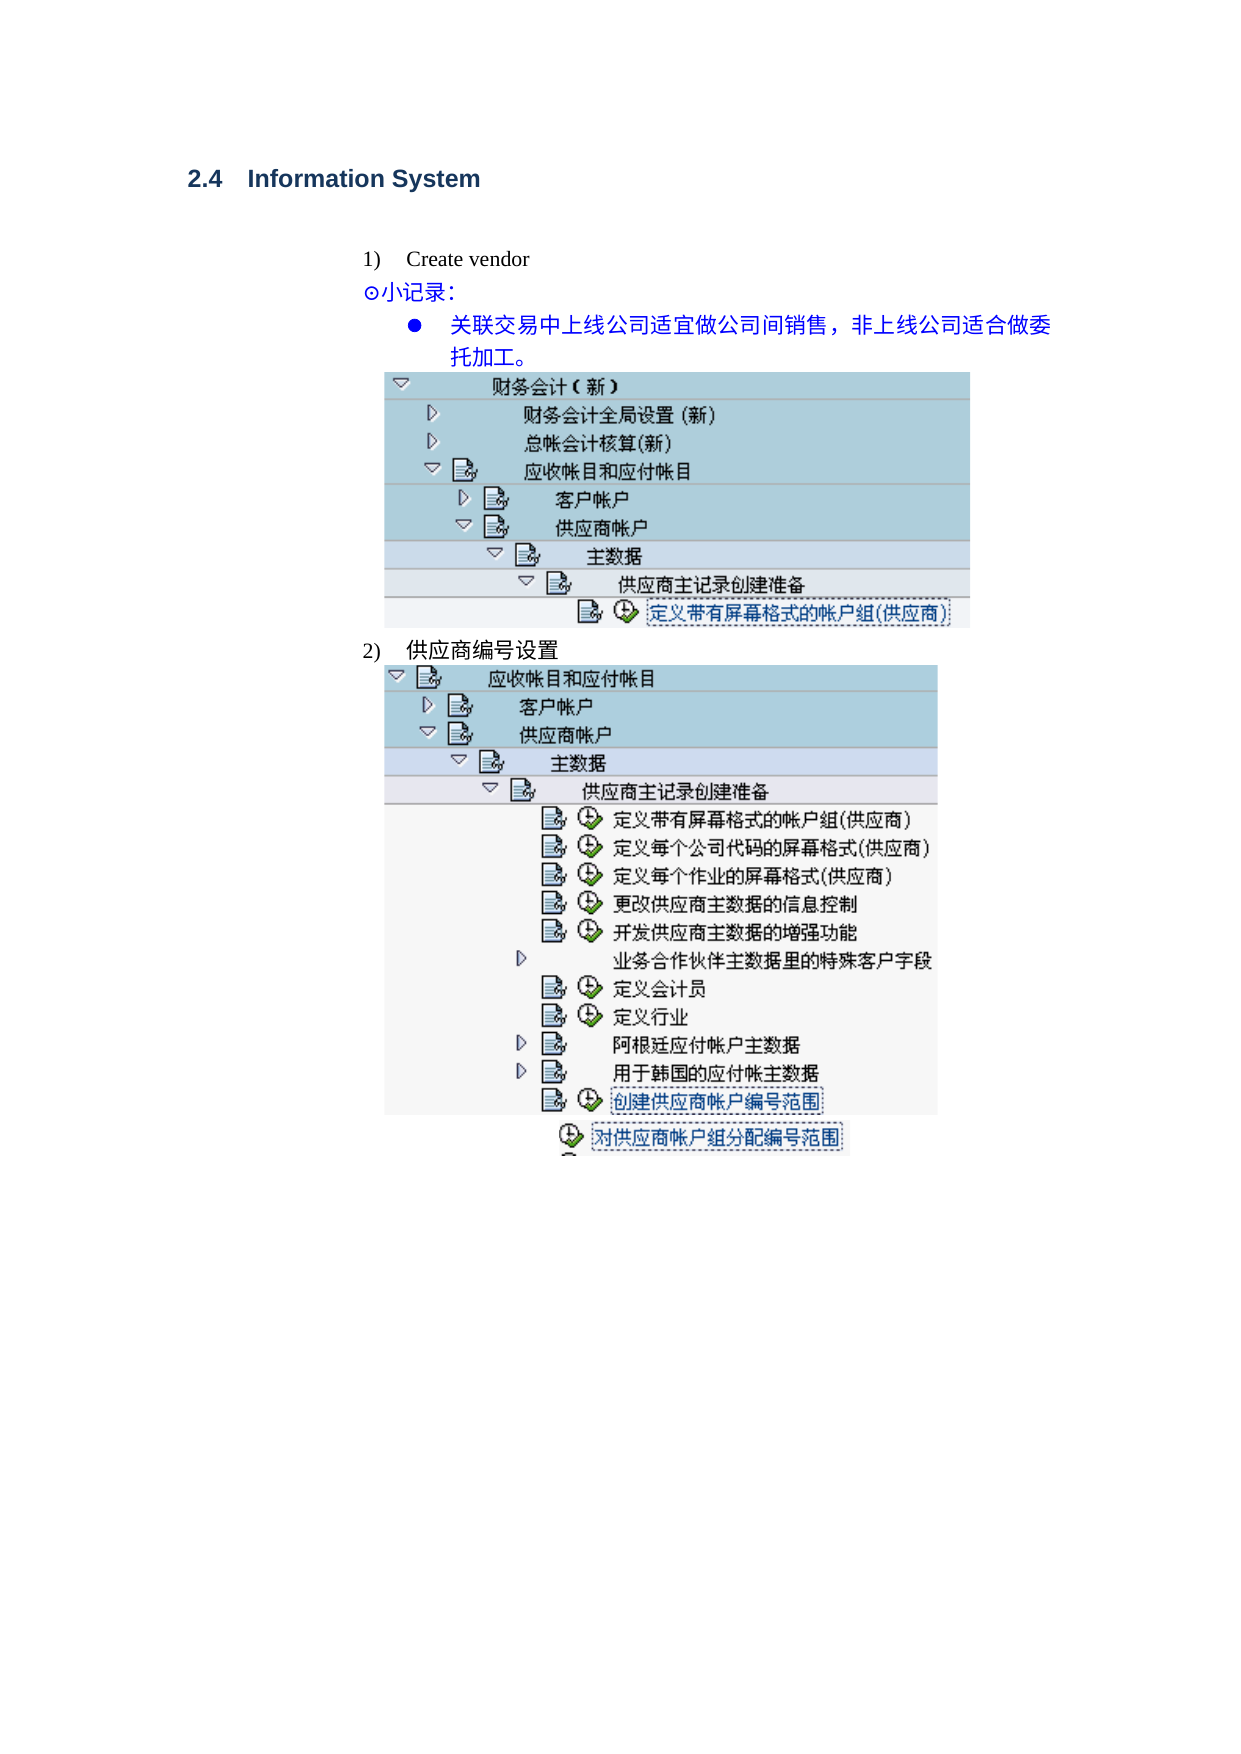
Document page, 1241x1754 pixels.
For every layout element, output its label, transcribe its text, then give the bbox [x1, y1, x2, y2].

picture [384, 665, 938, 1115]
picture [384, 372, 971, 628]
picture [559, 1120, 851, 1156]
text ⊙小记录： [362, 275, 1053, 307]
subtitle Information System [187, 162, 1053, 194]
list Create vendor [362, 242, 1053, 275]
list 供应商编号设置 [362, 632, 1053, 665]
list 关联交易中上线公司适宜做公司间销售，非上线公司适合做委托加工。 [406, 307, 1053, 372]
